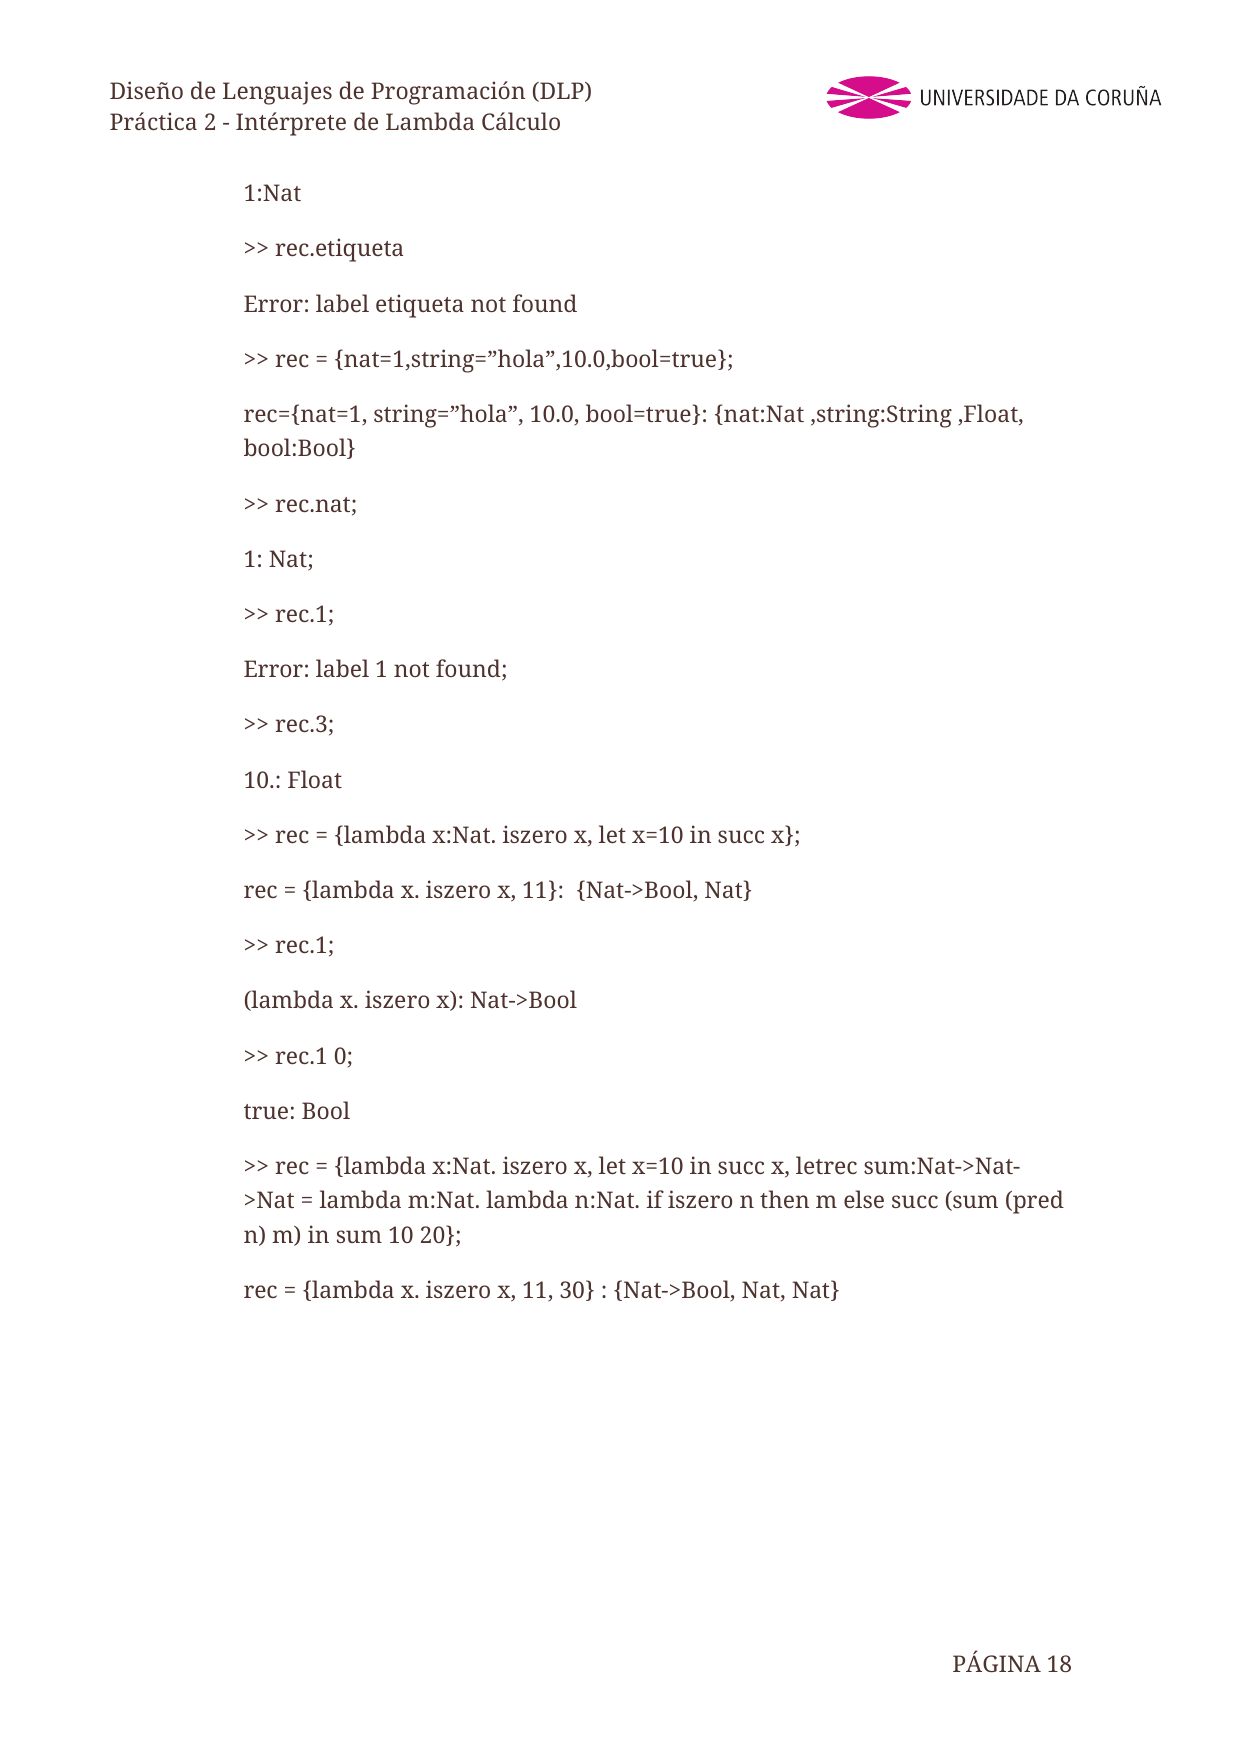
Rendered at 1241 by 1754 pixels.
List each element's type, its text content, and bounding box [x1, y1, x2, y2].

text true: Bool [243, 1095, 1072, 1126]
text rec={nat=1, string=”hola”, 10.0, bool=true}: {nat:Nat ,string:String ,Float, bool:Bool} [243, 398, 1072, 464]
text Error: label 1 not found; [243, 653, 1072, 684]
text 1:Nat [243, 177, 1072, 208]
text >> rec.1; [243, 929, 1072, 961]
text Error: label etiqueta not found [243, 288, 1072, 319]
text rec = {lambda x. iszero x, 11, 30} : {Nat->Bool, Nat, Nat} [243, 1274, 1072, 1305]
text (lambda x. iszero x): Nat->Bool [243, 984, 1072, 1016]
text rec = {lambda x. iszero x, 11}: {Nat->Bool, Nat} [243, 874, 1072, 905]
text >> rec.1 0; [243, 1040, 1072, 1071]
text >> rec = {nat=1,string=”hola”,10.0,bool=true}; [243, 343, 1072, 374]
text >> rec = {lambda x:Nat. iszero x, let x=10 in succ x}; [243, 819, 1072, 850]
text 1: Nat; [243, 543, 1072, 574]
text >> rec.3; [243, 708, 1072, 740]
text >> rec.etiqueta [243, 232, 1072, 264]
text >> rec.nat; [243, 488, 1072, 519]
text >> rec.1; [243, 598, 1072, 629]
picture [825, 76, 1163, 120]
text >> rec = {lambda x:Nat. iszero x, let x=10 in succ x, letrec sum:Nat->Nat->Nat = lambda m:Nat. lambda n:Nat. if iszero n then m else succ (sum (pred n) m) in sum 10 20}; [243, 1150, 1072, 1250]
text 10.: Float [243, 764, 1072, 795]
